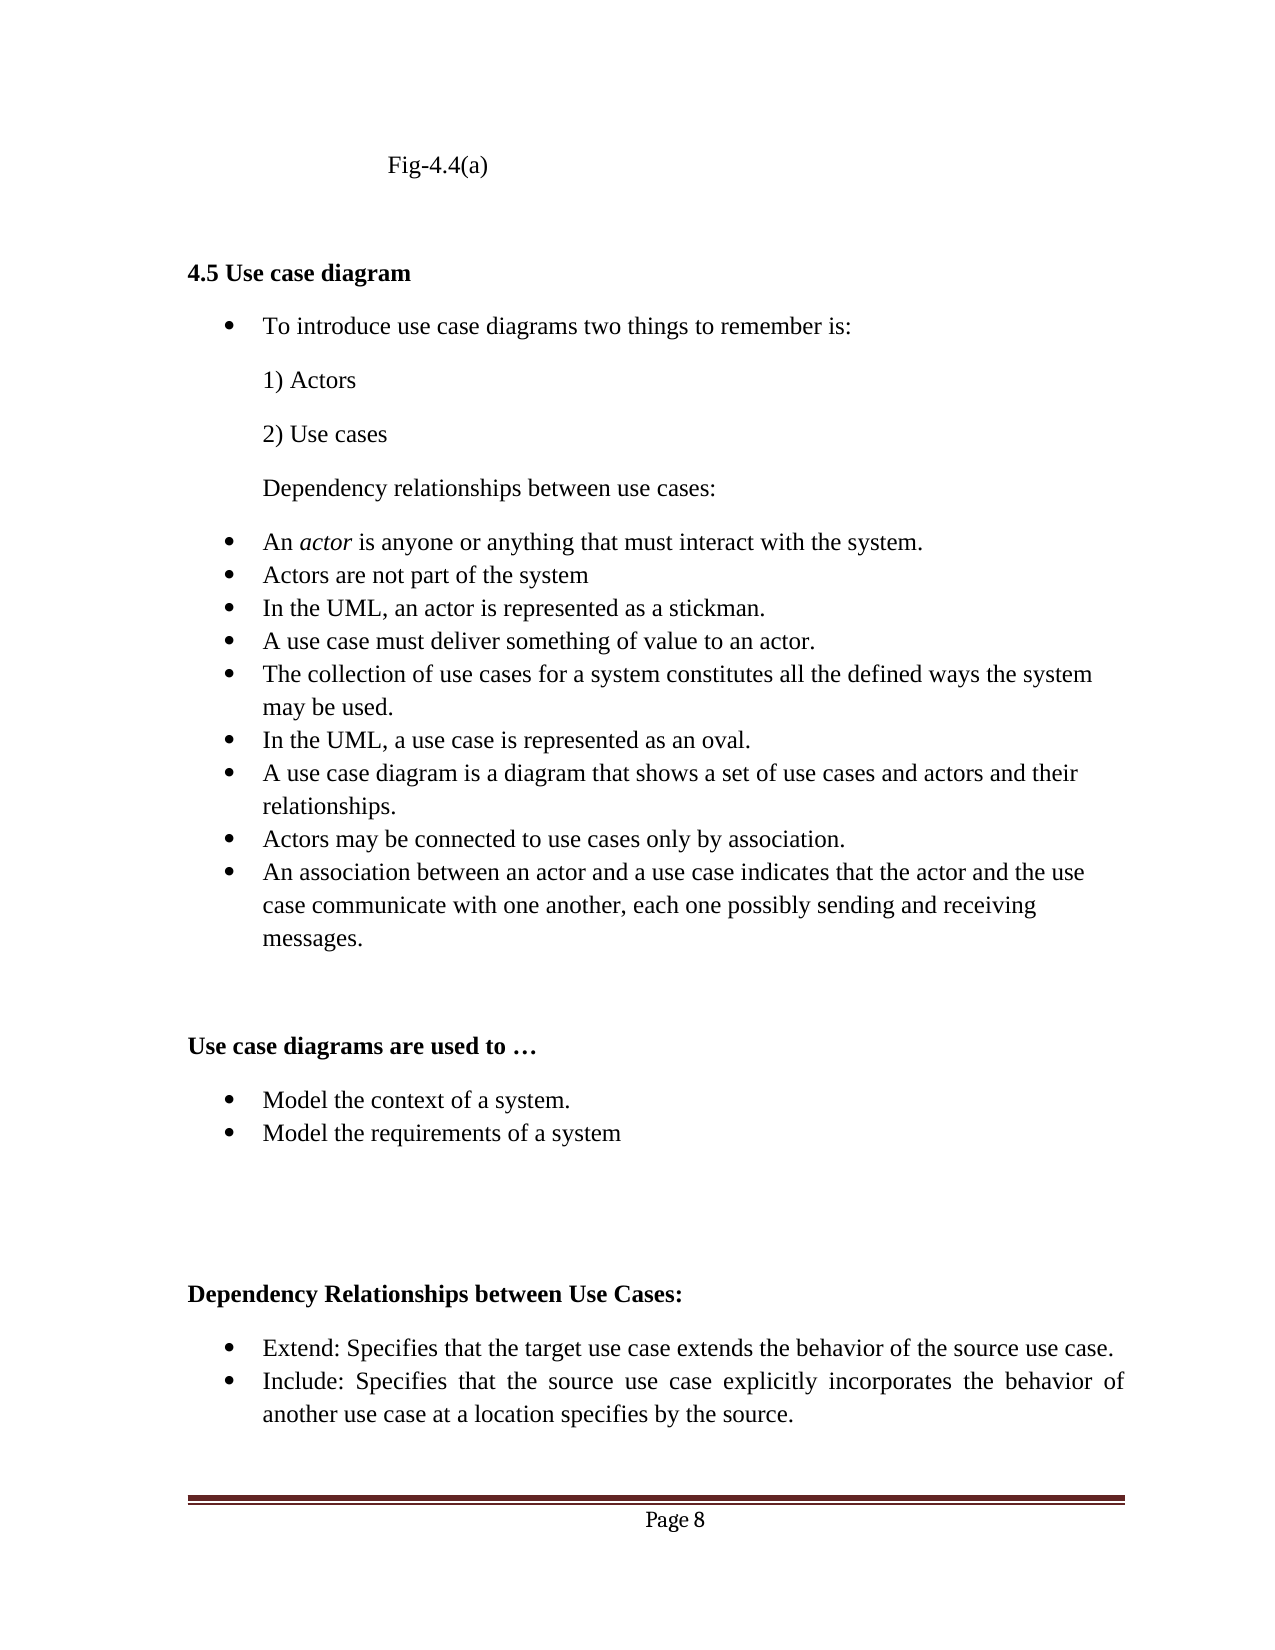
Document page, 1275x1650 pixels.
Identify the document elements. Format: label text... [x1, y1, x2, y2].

list Model the context of a system. [225, 1085, 1125, 1113]
text Dependency Relationships between Use Cases: [187, 1279, 1125, 1308]
text Fig-4.4(a) [187, 150, 1125, 179]
list Include: Specifies that the source use case explicitly incorporates the behavior of another use case at a location specifies by the source. [225, 1366, 1125, 1428]
list A use case diagram is a diagram that shows a set of use cases and actors and their relationships. [225, 758, 1125, 820]
text Use case diagrams are used to … [187, 1031, 1125, 1059]
list The collection of use cases for a system constitutes all the defined ways the system may be used. [225, 659, 1125, 721]
list In the UML, a use case is represented as an oval. [225, 725, 1125, 754]
list To introduce use case diagrams two things to remember is: [225, 311, 1125, 340]
text Dependency relationships between use cases: [187, 473, 1125, 502]
text 1) Actors [187, 365, 1125, 394]
list An actor is anyone or anything that must interact with the system. [225, 527, 1125, 556]
list An association between an actor and a use case indicates that the actor and the use case communicate with one another, each one possibly sending and receiving messages. [225, 857, 1125, 952]
list A use case must deliver something of value to an actor. [225, 626, 1125, 655]
list Extend: Specifies that the target use case extends the behavior of the source use case. [225, 1333, 1125, 1362]
list Actors are not part of the system [225, 560, 1125, 589]
text 4.5 Use case diagram [187, 258, 1125, 286]
text 2) Use cases [187, 419, 1125, 448]
list Actors may be connected to use cases only by association. [225, 824, 1125, 853]
list Model the requirements of a system [225, 1118, 1125, 1146]
list In the UML, an actor is represented as a stickman. [225, 593, 1125, 622]
